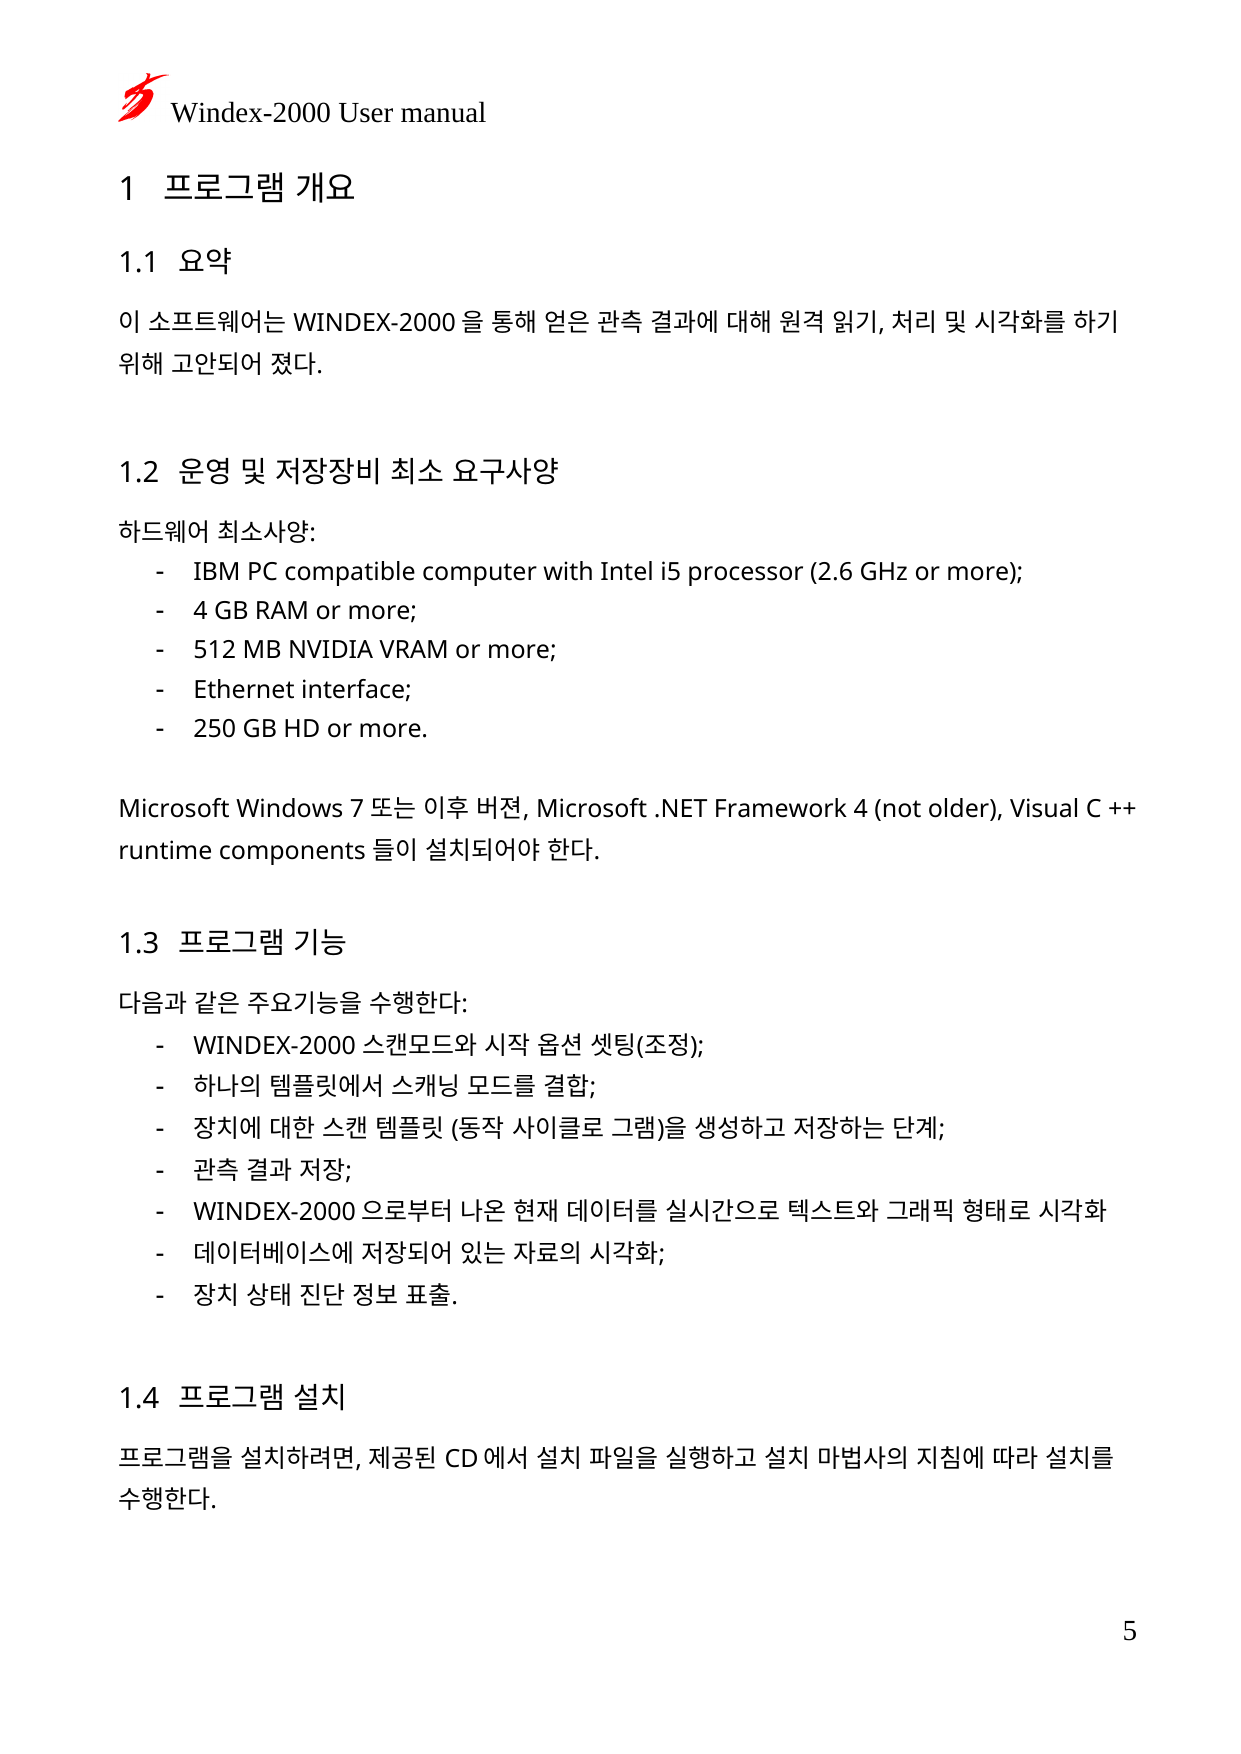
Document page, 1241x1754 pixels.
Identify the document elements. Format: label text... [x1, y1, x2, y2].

list 하나의 템플릿에서 스캐닝 모드를 결합; [156, 1067, 1137, 1103]
list 관측 결과 저장; [156, 1150, 1137, 1186]
list 4 GB RAM or more; [156, 593, 1137, 627]
list 데이터베이스에 저장되어 있는 자료의 시각화; [156, 1233, 1137, 1270]
subtitle 요약 [118, 239, 1137, 281]
list IBM PC compatible computer with Intel i5 processor (2.6 GHz or more); [156, 554, 1137, 588]
subtitle 프로그램 기능 [118, 920, 1137, 962]
text 이 소프트웨어는 WINDEX-2000을 통해 얻은 관측 결과에 대해 원격 읽기, 처리 및 시각화를 하기 위해 고안되어 졌다. [118, 302, 1137, 380]
list WINDEX-2000으로부터 나온 현재 데이터를 실시간으로 텍스트와 그래픽 형태로 시각화 [156, 1192, 1137, 1228]
text Microsoft Windows 7 또는 이후 버젼, Microsoft .NET Framework 4 (not older), Visual C ++ runtime components 들이 설치되어야 한다. [118, 789, 1137, 867]
text 다음과 같은 주요기능을 수행한다: [118, 983, 1137, 1020]
text 하드웨어 최소사양: [118, 512, 1137, 548]
subtitle 운영 및 저장장비 최소 요구사양 [118, 449, 1137, 491]
text 프로그램을 설치하려면, 제공된 CD에서 설치 파일을 실행하고 설치 마법사의 지침에 따라 설치를 수행한다. [118, 1438, 1137, 1516]
subtitle 프로그램 개요 [118, 162, 1137, 210]
list 512 MB NVIDIA VRAM or more; [156, 632, 1137, 666]
list 장치에 대한 스캔 템플릿 (동작 사이클로 그램)을 생성하고 저장하는 단계; [156, 1108, 1137, 1145]
list 장치 상태 진단 정보 표출. [156, 1275, 1137, 1311]
list Ethernet interface; [156, 671, 1137, 705]
list 250 GB HD or more. [156, 711, 1137, 744]
subtitle 프로그램 설치 [118, 1375, 1137, 1417]
picture [118, 73, 171, 122]
list WINDEX-2000 스캔모드와 시작 옵션 셋팅(조정); [156, 1025, 1137, 1061]
